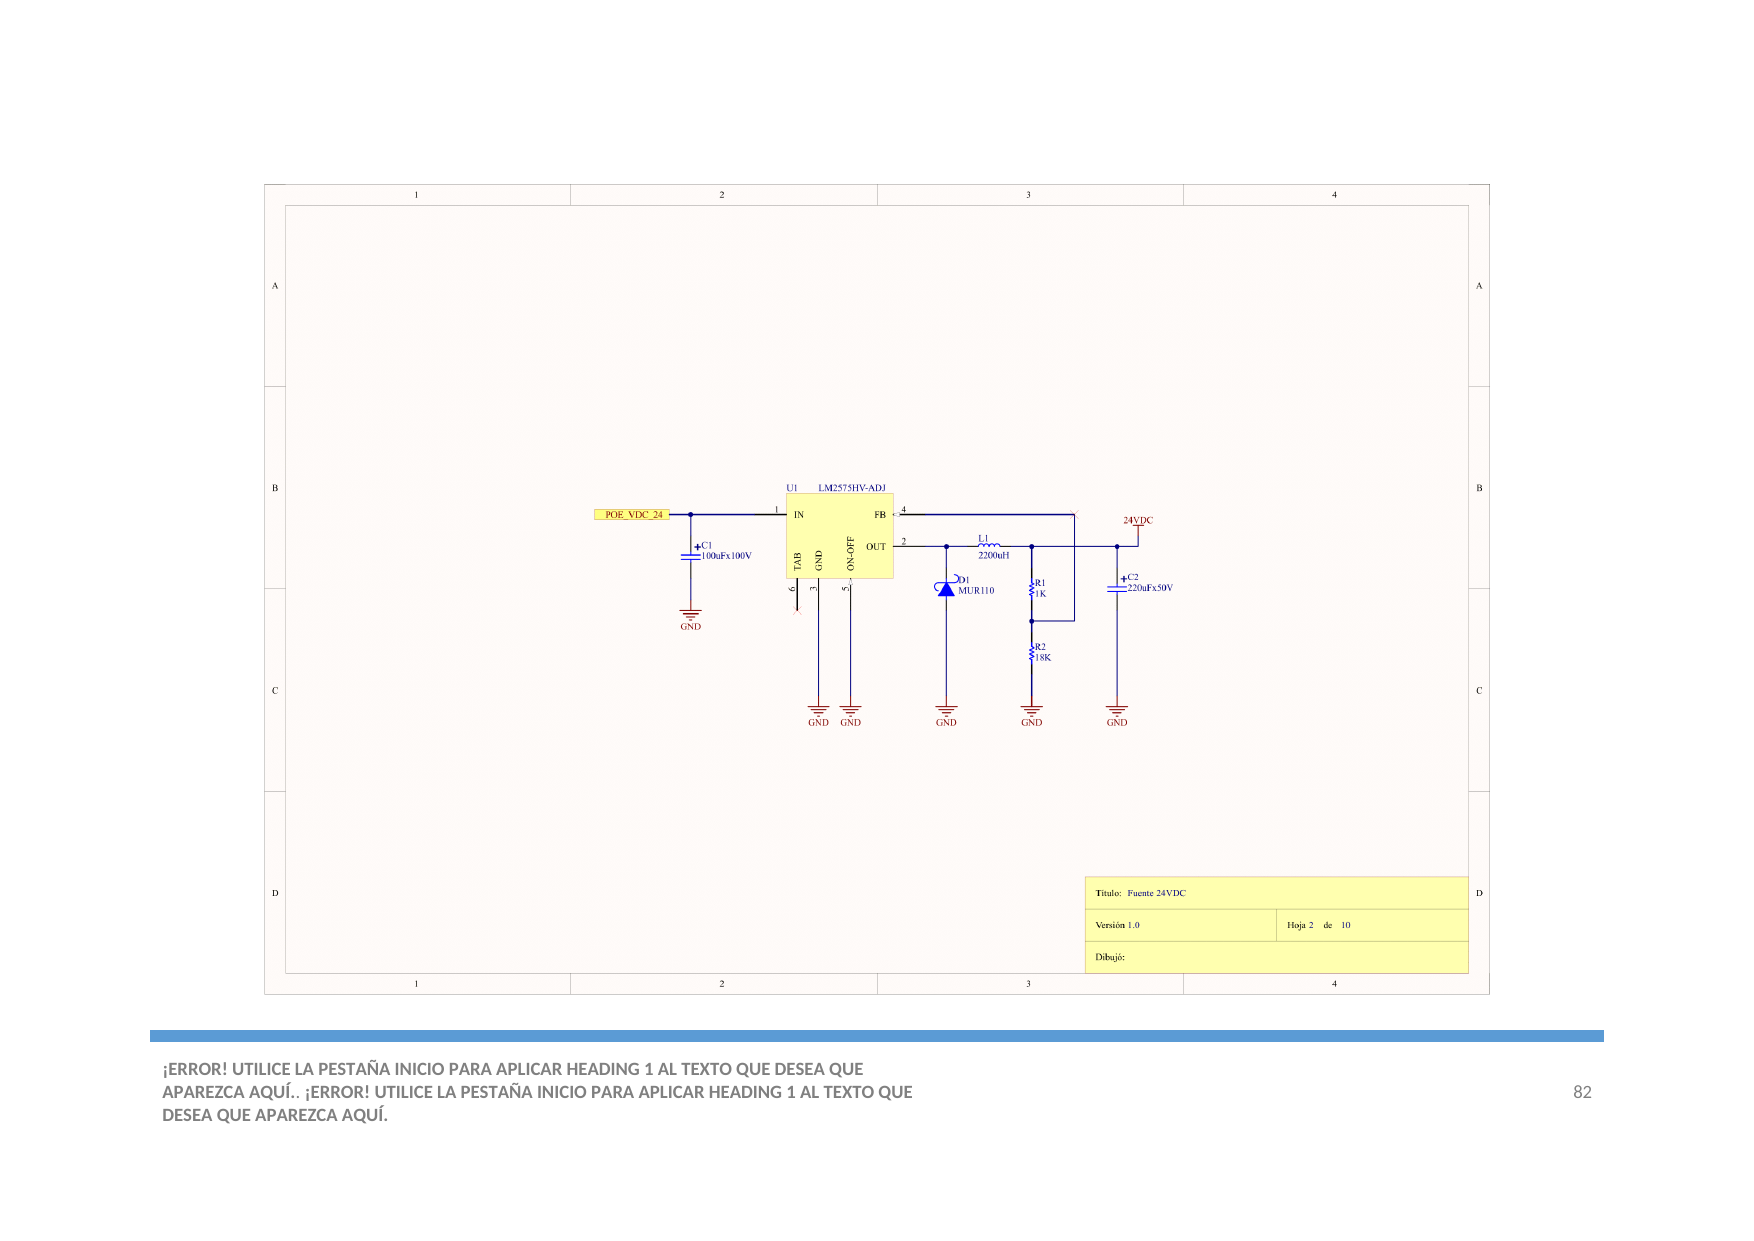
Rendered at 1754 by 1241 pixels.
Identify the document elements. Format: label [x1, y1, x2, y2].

picture [255, 150, 1499, 1029]
